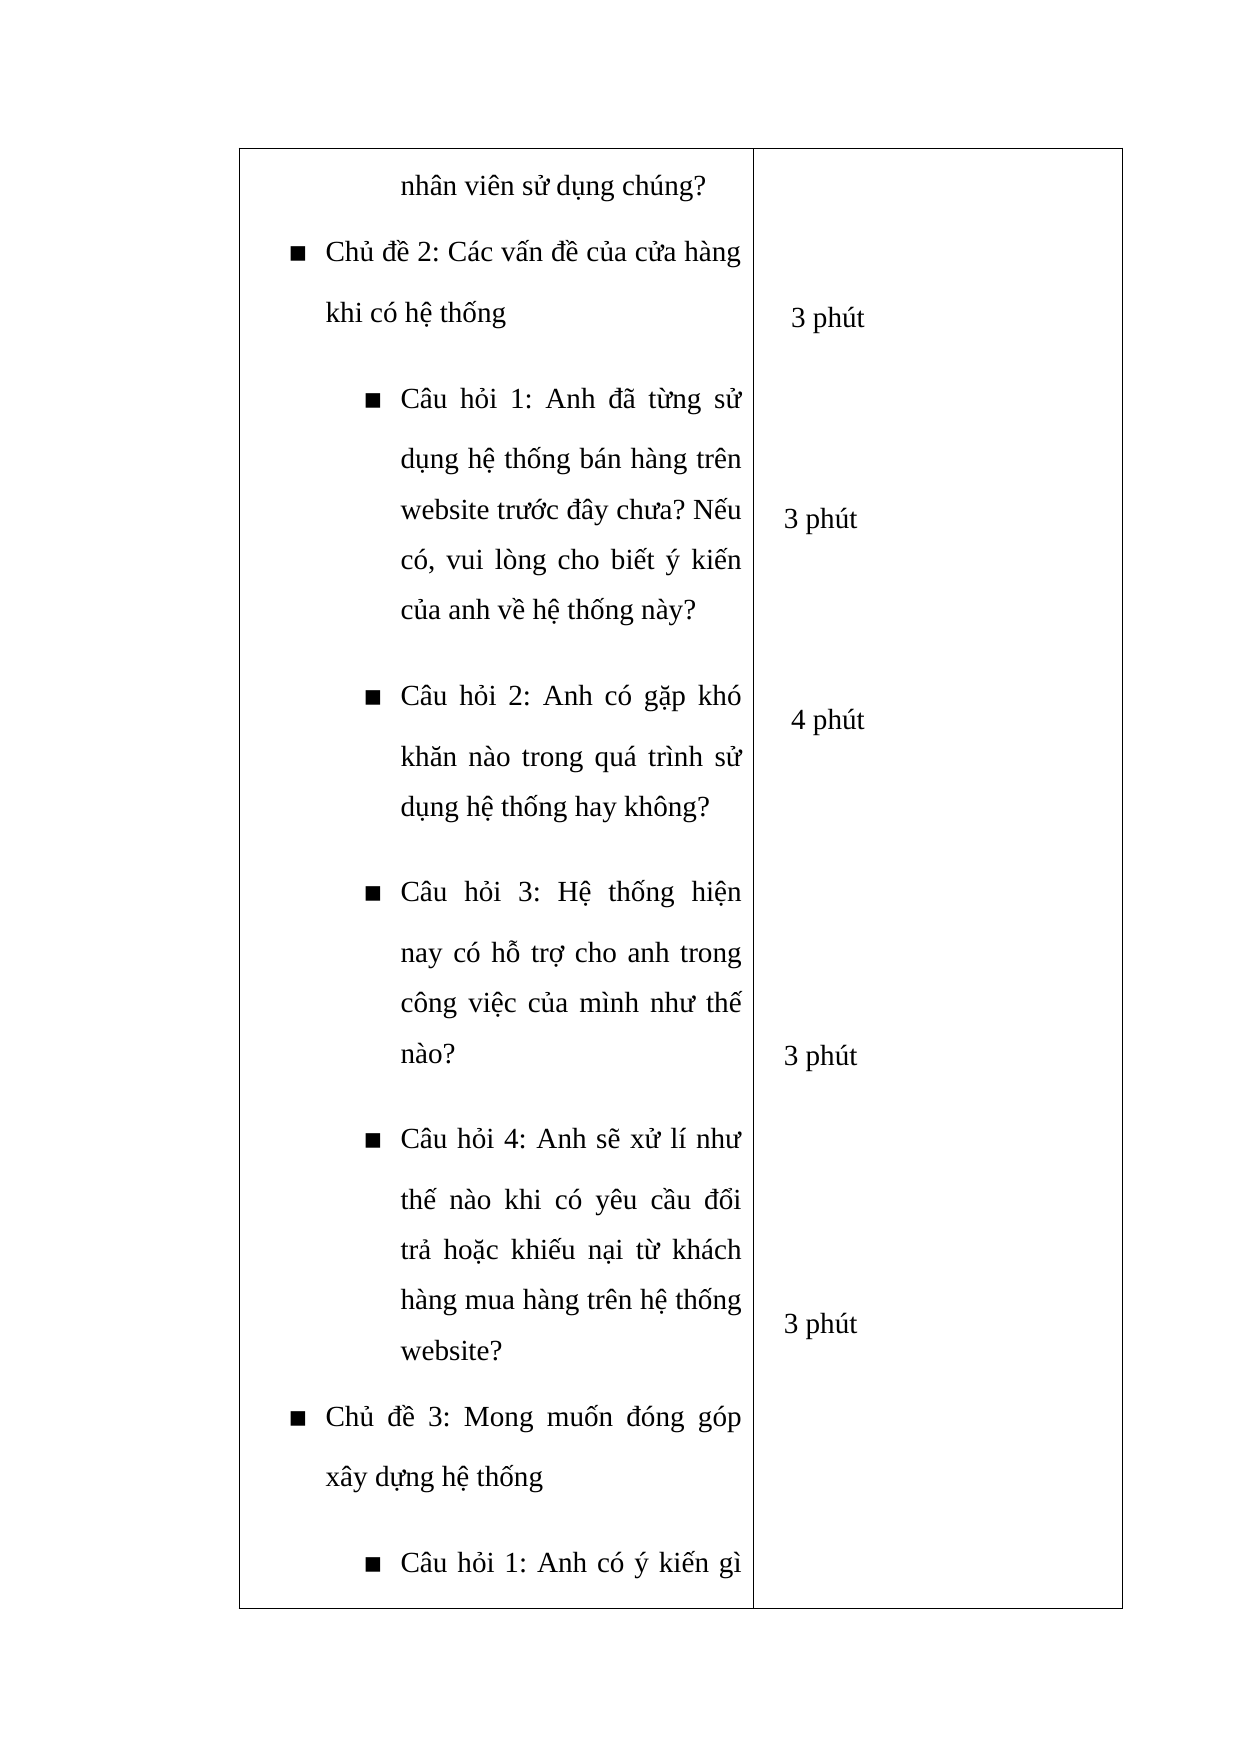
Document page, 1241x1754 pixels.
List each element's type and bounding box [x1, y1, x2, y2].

table_cell [754, 149, 1122, 1608]
table_cell [240, 149, 753, 1608]
